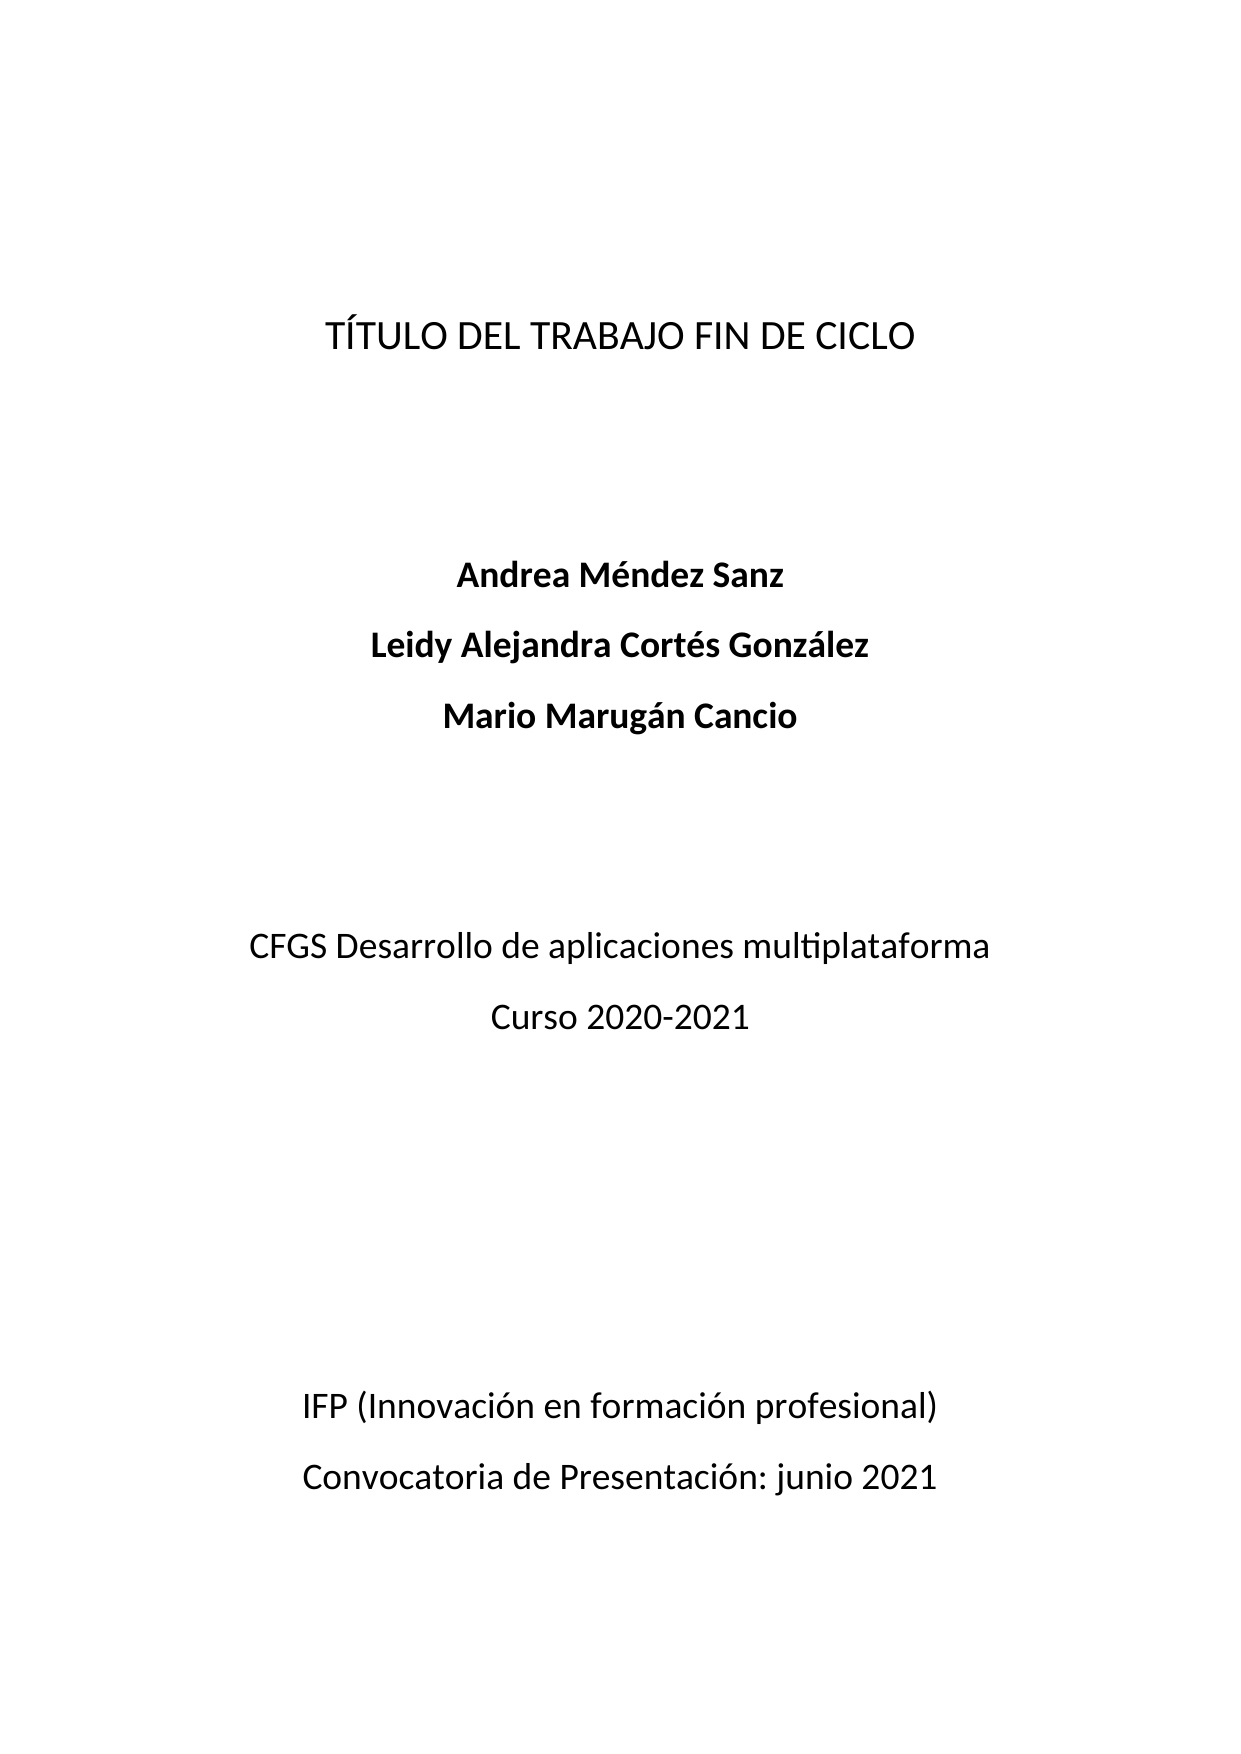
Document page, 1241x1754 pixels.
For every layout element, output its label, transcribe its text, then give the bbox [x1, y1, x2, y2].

text Convocatoria de Presentación: junio 2021 [150, 1453, 1090, 1499]
text Andrea Méndez Sanz [150, 551, 1090, 596]
title TÍTULO DEL TRABAJO FIN DE CICLO [150, 309, 1090, 360]
text Curso 2020-2021 [150, 993, 1090, 1039]
text IFP (Innovación en formación profesional) [150, 1382, 1090, 1428]
text Mario Marugán Cancio [150, 692, 1090, 738]
text Leidy Alejandra Cortés González [150, 621, 1090, 667]
text CFGS Desarrollo de aplicaciones multiplataforma [150, 922, 1090, 968]
